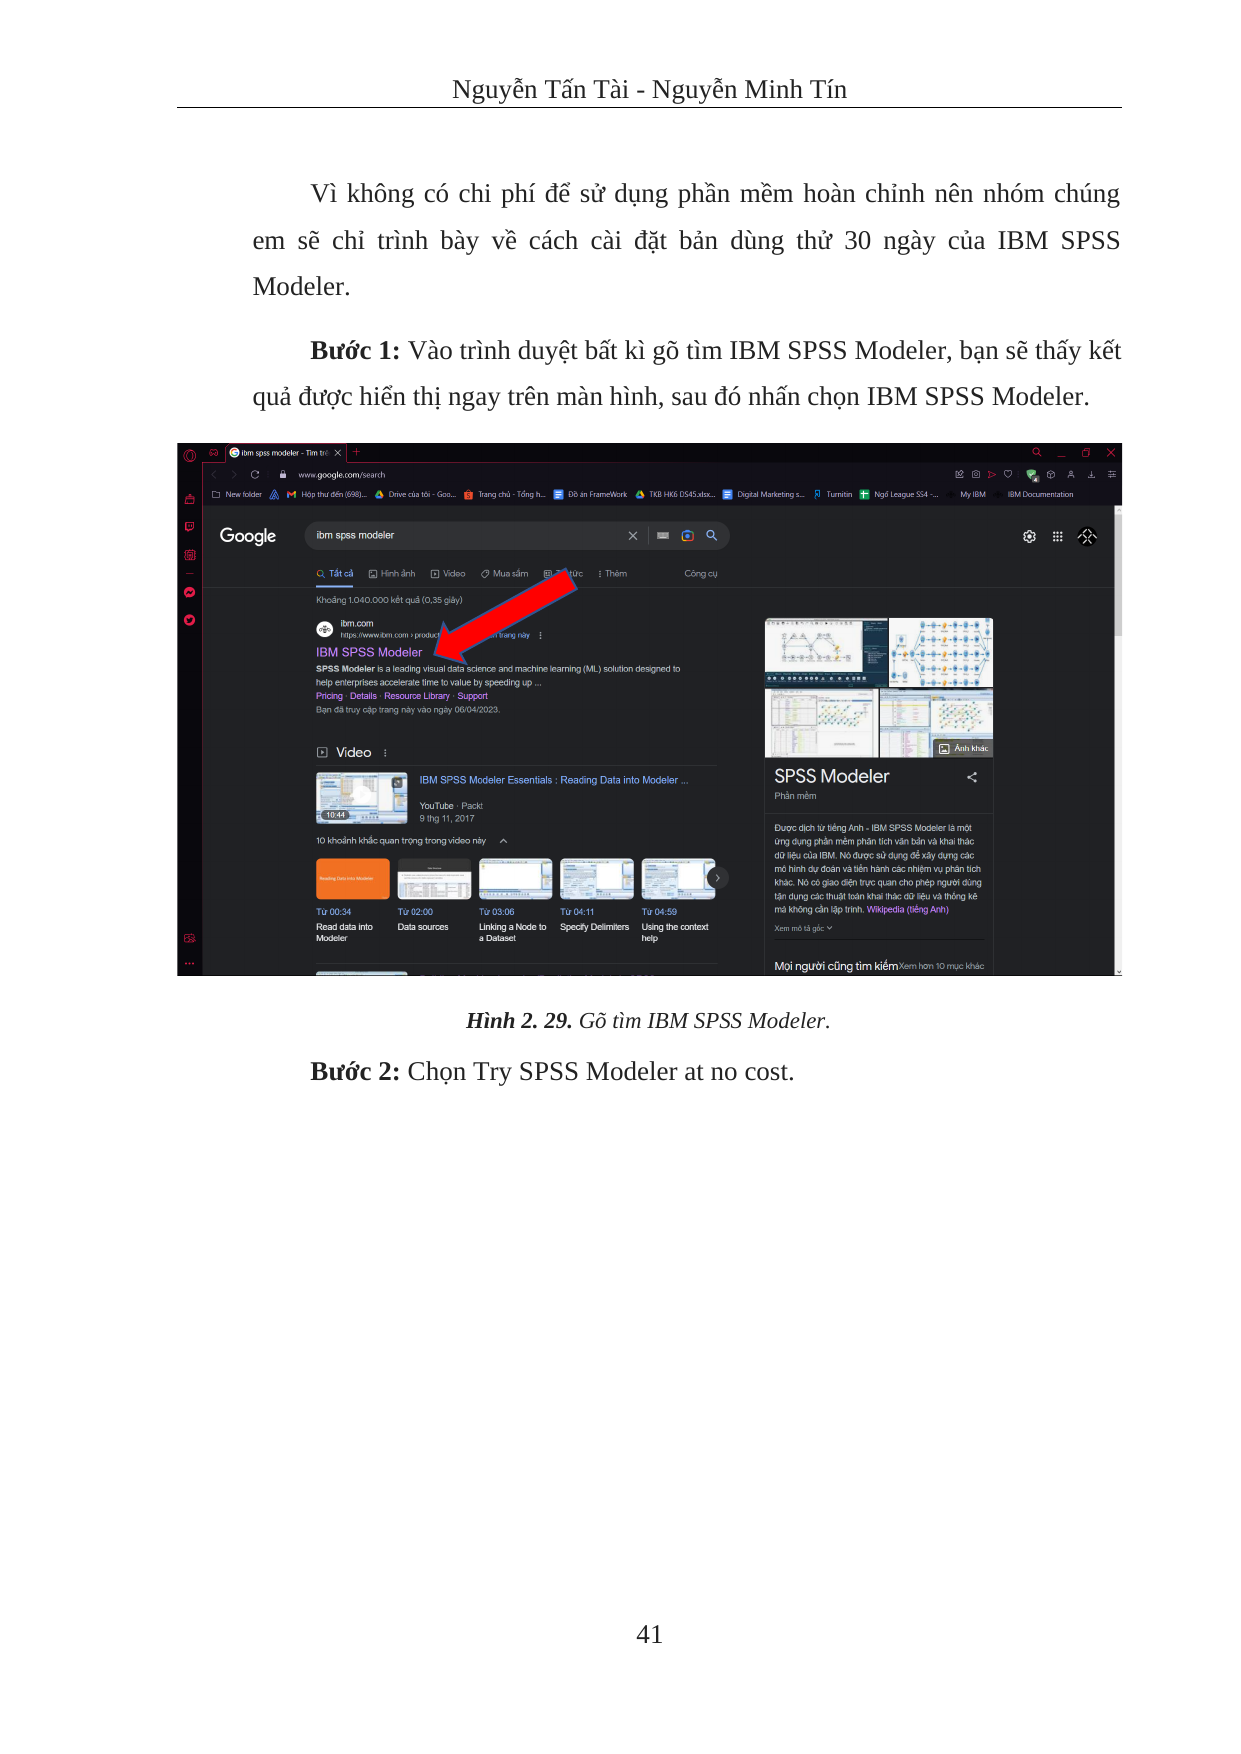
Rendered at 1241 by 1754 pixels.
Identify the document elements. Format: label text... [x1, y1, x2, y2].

text Bước 1: Vào trình duyệt bất kì gõ tìm IBM SPSS Modeler, bạn sẽ thấy kết quả được hiển thị ngay trên màn hình, sau đó nhấn chọn IBM SPSS Modeler. [252, 334, 1122, 412]
picture [177, 443, 1123, 976]
text Vì không có chi phí để sử dụng phần mềm hoàn chỉnh nên nhóm chúng em sẽ chỉ trình bày về cách cài đặt bản dùng thử 30 ngày của IBM SPSS Modeler. [252, 177, 1122, 302]
text Bước 2: Chọn Try SPSS Modeler at no cost. [252, 1055, 1122, 1086]
text Hình 2. 29. Gõ tìm IBM SPSS Modeler. [177, 1007, 1122, 1034]
